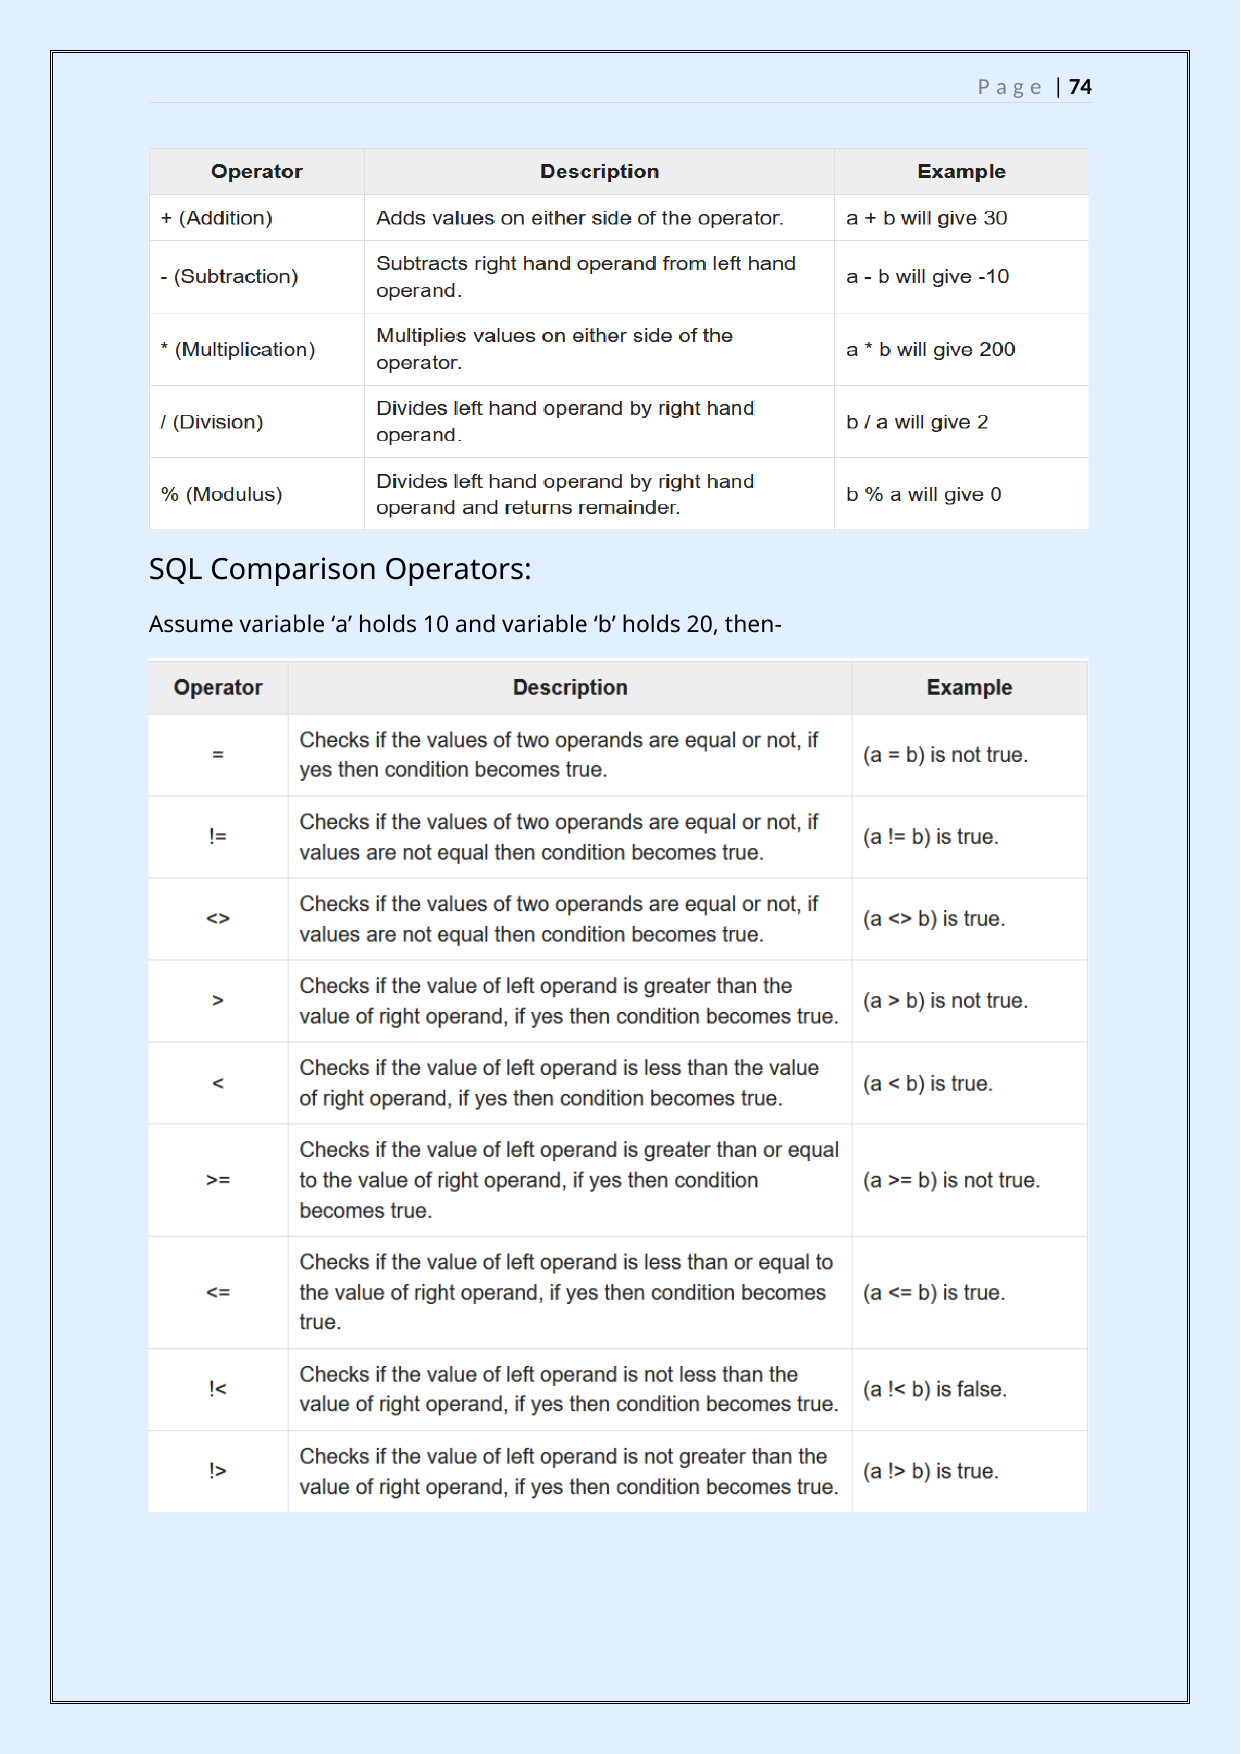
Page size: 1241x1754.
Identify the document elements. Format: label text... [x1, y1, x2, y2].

picture [148, 658, 1089, 1512]
text SQL Comparison Operators: [148, 549, 1092, 588]
picture [148, 148, 1089, 530]
text Assume variable ‘a’ holds 10 and variable ‘b’ holds 20, then- [148, 608, 1092, 639]
